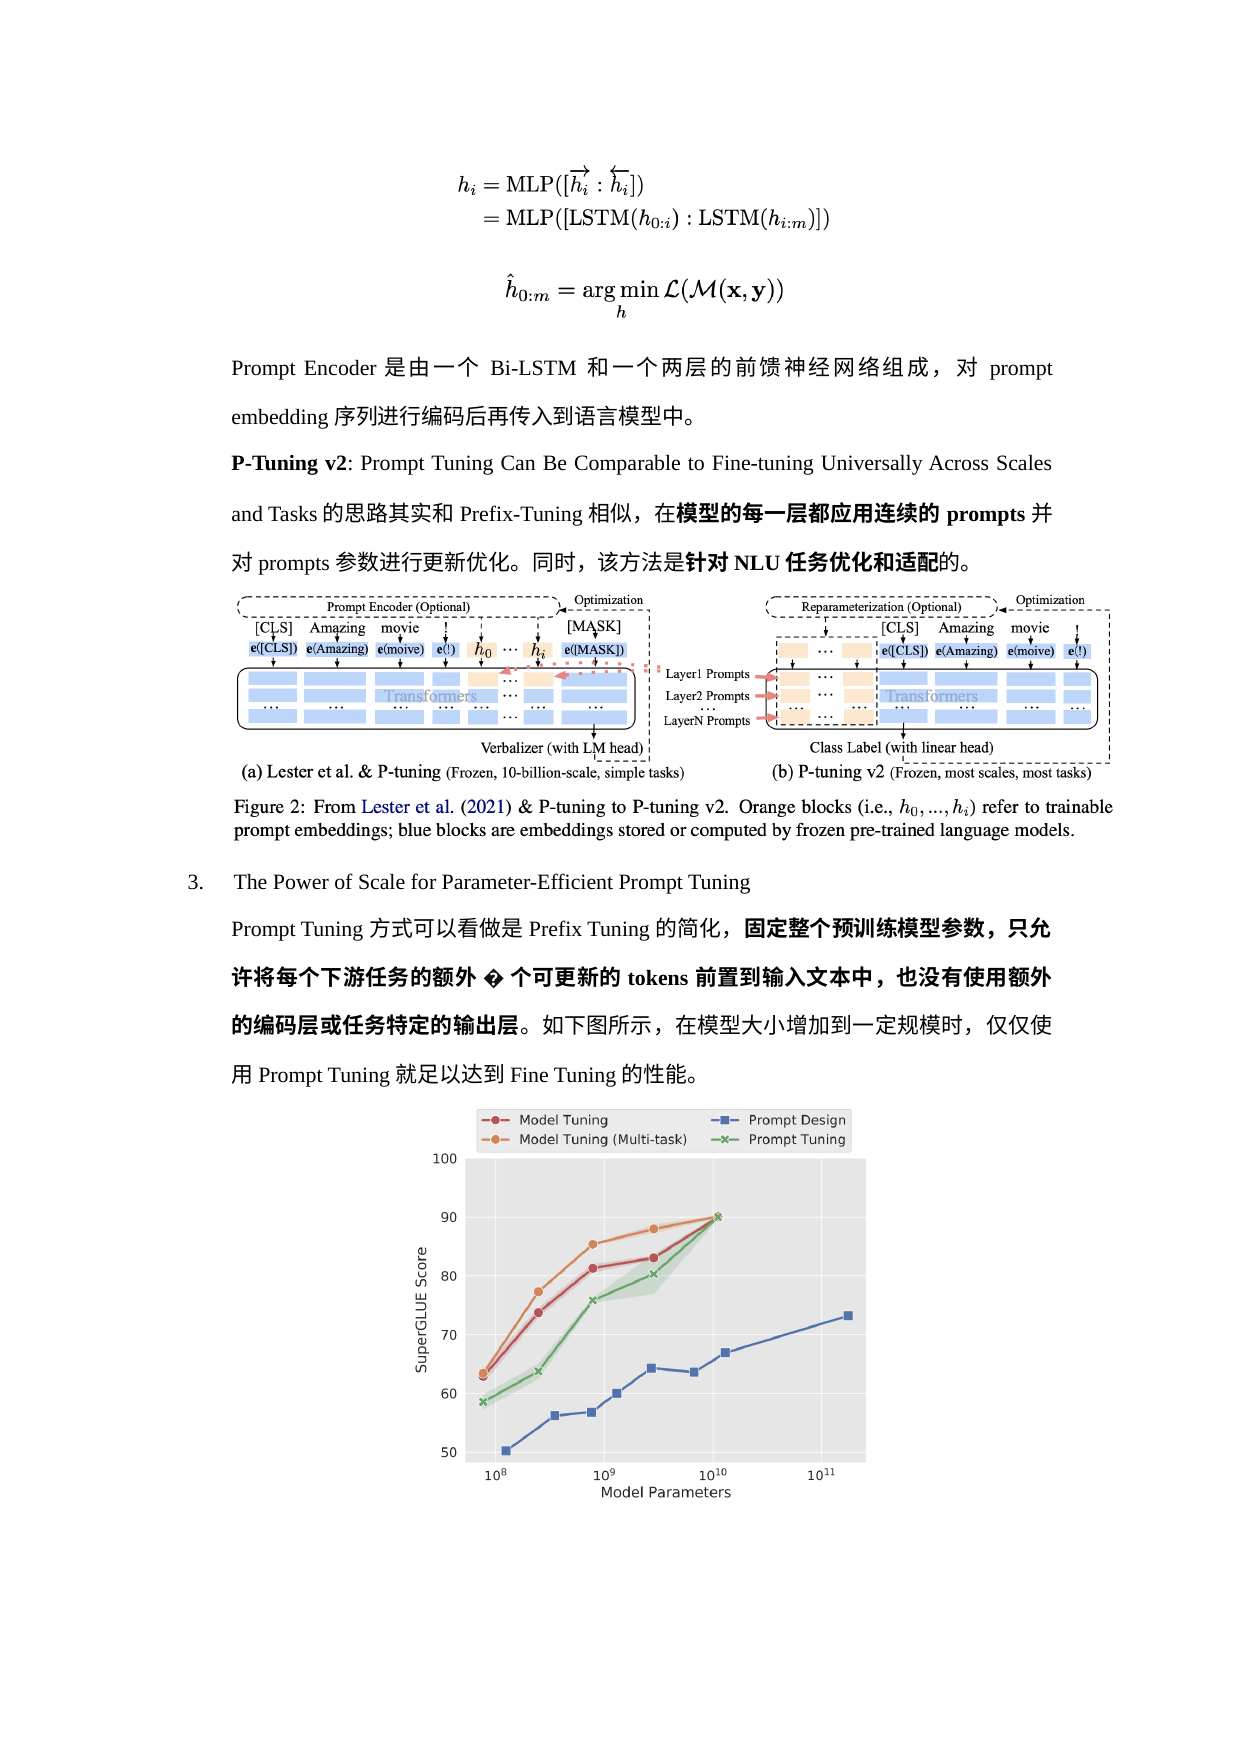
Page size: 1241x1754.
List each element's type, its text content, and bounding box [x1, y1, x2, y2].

text P-Tuning v2: Prompt Tuning Can Be Comparable to Fine-tuning Universally Across Scales and Tasks的思路其实和 Prefix-Tuning 相似，在模型的每一层都应用连续的 prompts 并对 prompts 参数进行更新优化。同时，该方法是针对 NLU 任务优化和适配的。 [231, 447, 1053, 577]
list The Power of Scale for Parameter-Efficient Prompt Tuning [187, 865, 1053, 898]
text Prompt Tuning 方式可以看做是 Prefix Tuning 的简化，固定整个预训练模型参数，只允许将每个下游任务的额外 � 个可更新的 tokens 前置到输入文本中，也没有使用额外的编码层或任务特定的输出层。如下图所示，在模型大小增加到一定规模时，仅仅使用 Prompt Tuning 就足以达到 Fine Tuning 的性能。 [231, 910, 1053, 975]
picture [454, 162, 832, 234]
text Prompt Encoder是由一个 Bi-LSTM 和一个两层的前馈神经网络组成，对 prompt embedding 序列进行编码后再传入到语言模型中。 [231, 350, 1053, 431]
picture [502, 272, 784, 320]
picture [412, 1105, 872, 1504]
picture [231, 592, 1117, 843]
text Prompt Tuning 方式可以看做是 Prefix Tuning 的简化，固定整个预训练模型参数，只允许将每个下游任务的额外 � 个可更新的 tokens 前置到输入文本中，也没有使用额外的编码层或任务特定的输出层。如下图所示，在模型大小增加到一定规模时，仅仅使用 Prompt Tuning 就足以达到 Fine Tuning 的性能。 [231, 976, 1053, 1008]
text Prompt Tuning 方式可以看做是 Prefix Tuning 的简化，固定整个预训练模型参数，只允许将每个下游任务的额外 � 个可更新的 tokens 前置到输入文本中，也没有使用额外的编码层或任务特定的输出层。如下图所示，在模型大小增加到一定规模时，仅仅使用 Prompt Tuning 就足以达到 Fine Tuning 的性能。 [231, 1040, 1053, 1089]
